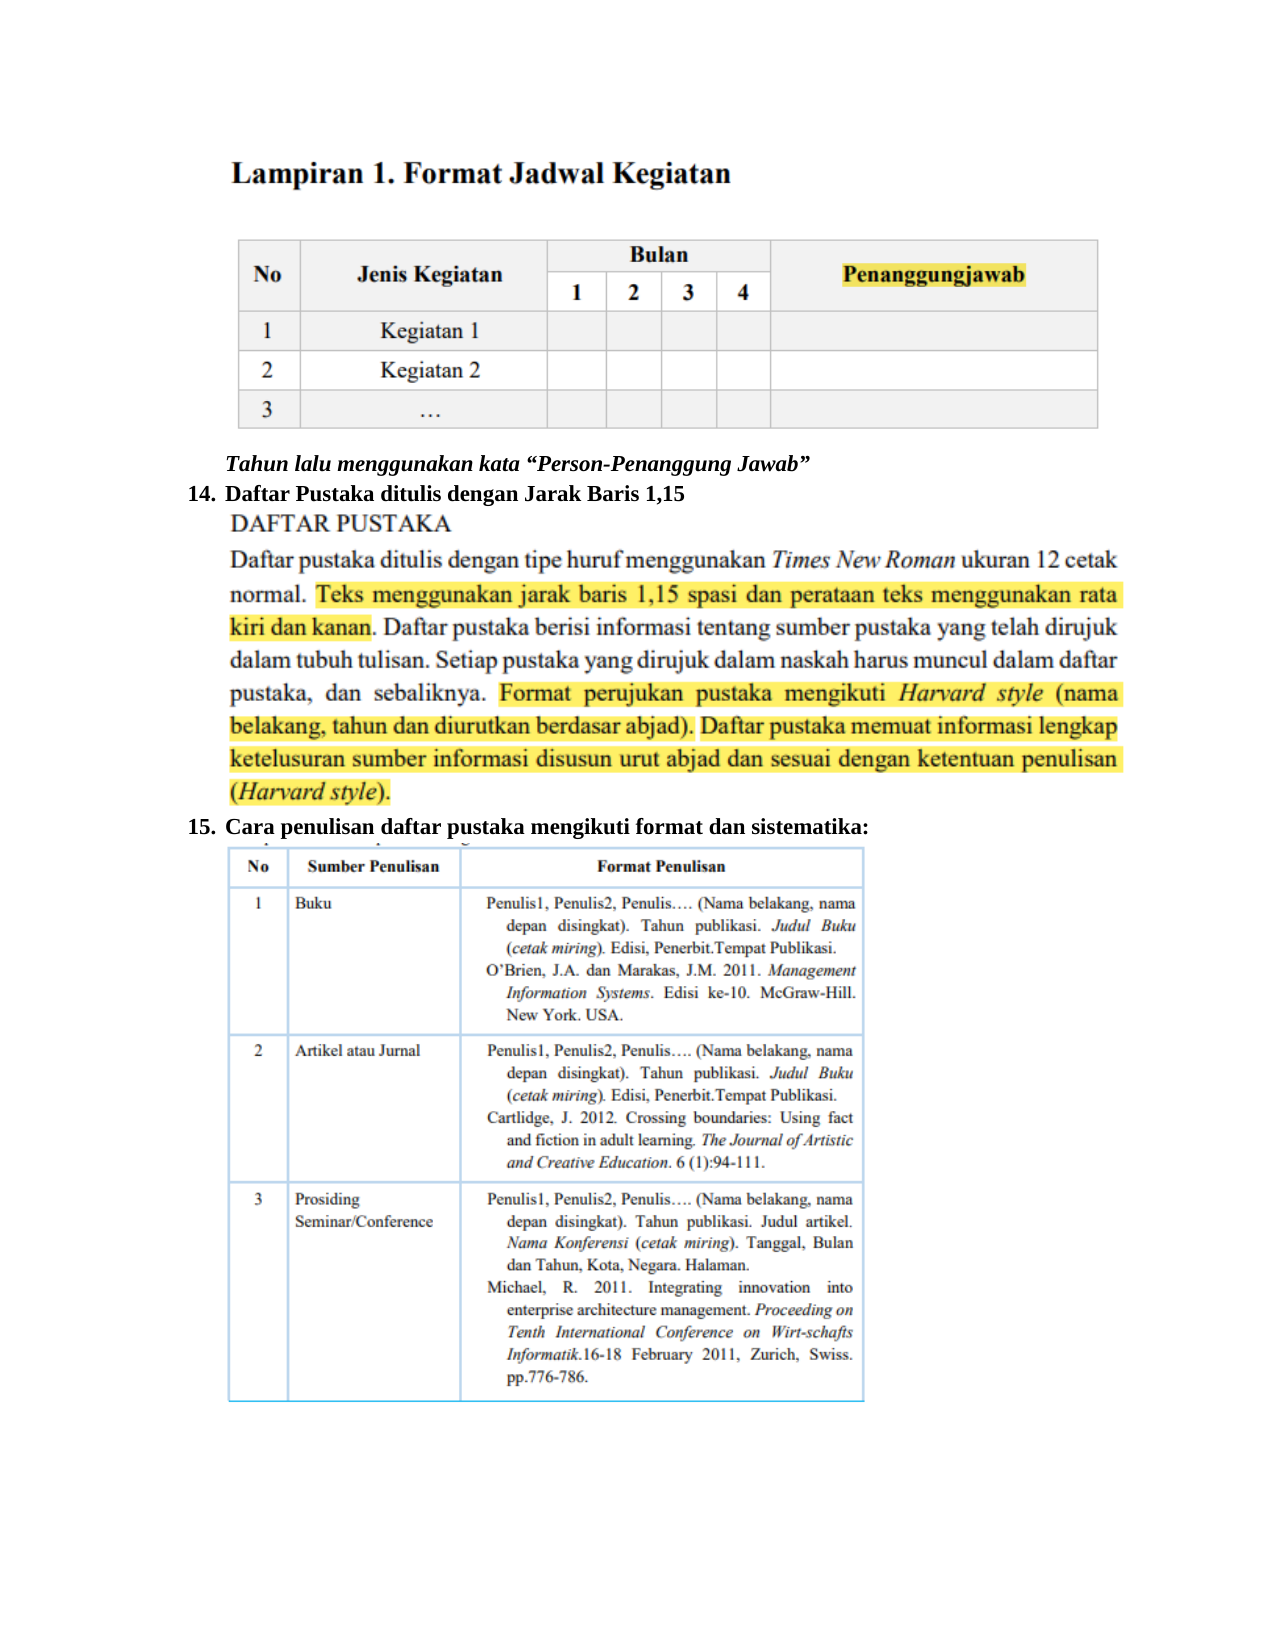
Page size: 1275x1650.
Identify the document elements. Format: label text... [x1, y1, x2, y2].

picture [225, 150, 1109, 446]
picture [225, 843, 870, 1406]
list Daftar Pustaka ditulis dengan Jarak Baris 1,15 [187, 480, 1125, 507]
text Tahun lalu menggunakan kata “Person-Penanggung Jawab” [225, 450, 1125, 476]
list Cara penulisan daftar pustaka mengikuti format dan sistematika: [187, 813, 1125, 839]
picture [225, 510, 1124, 809]
